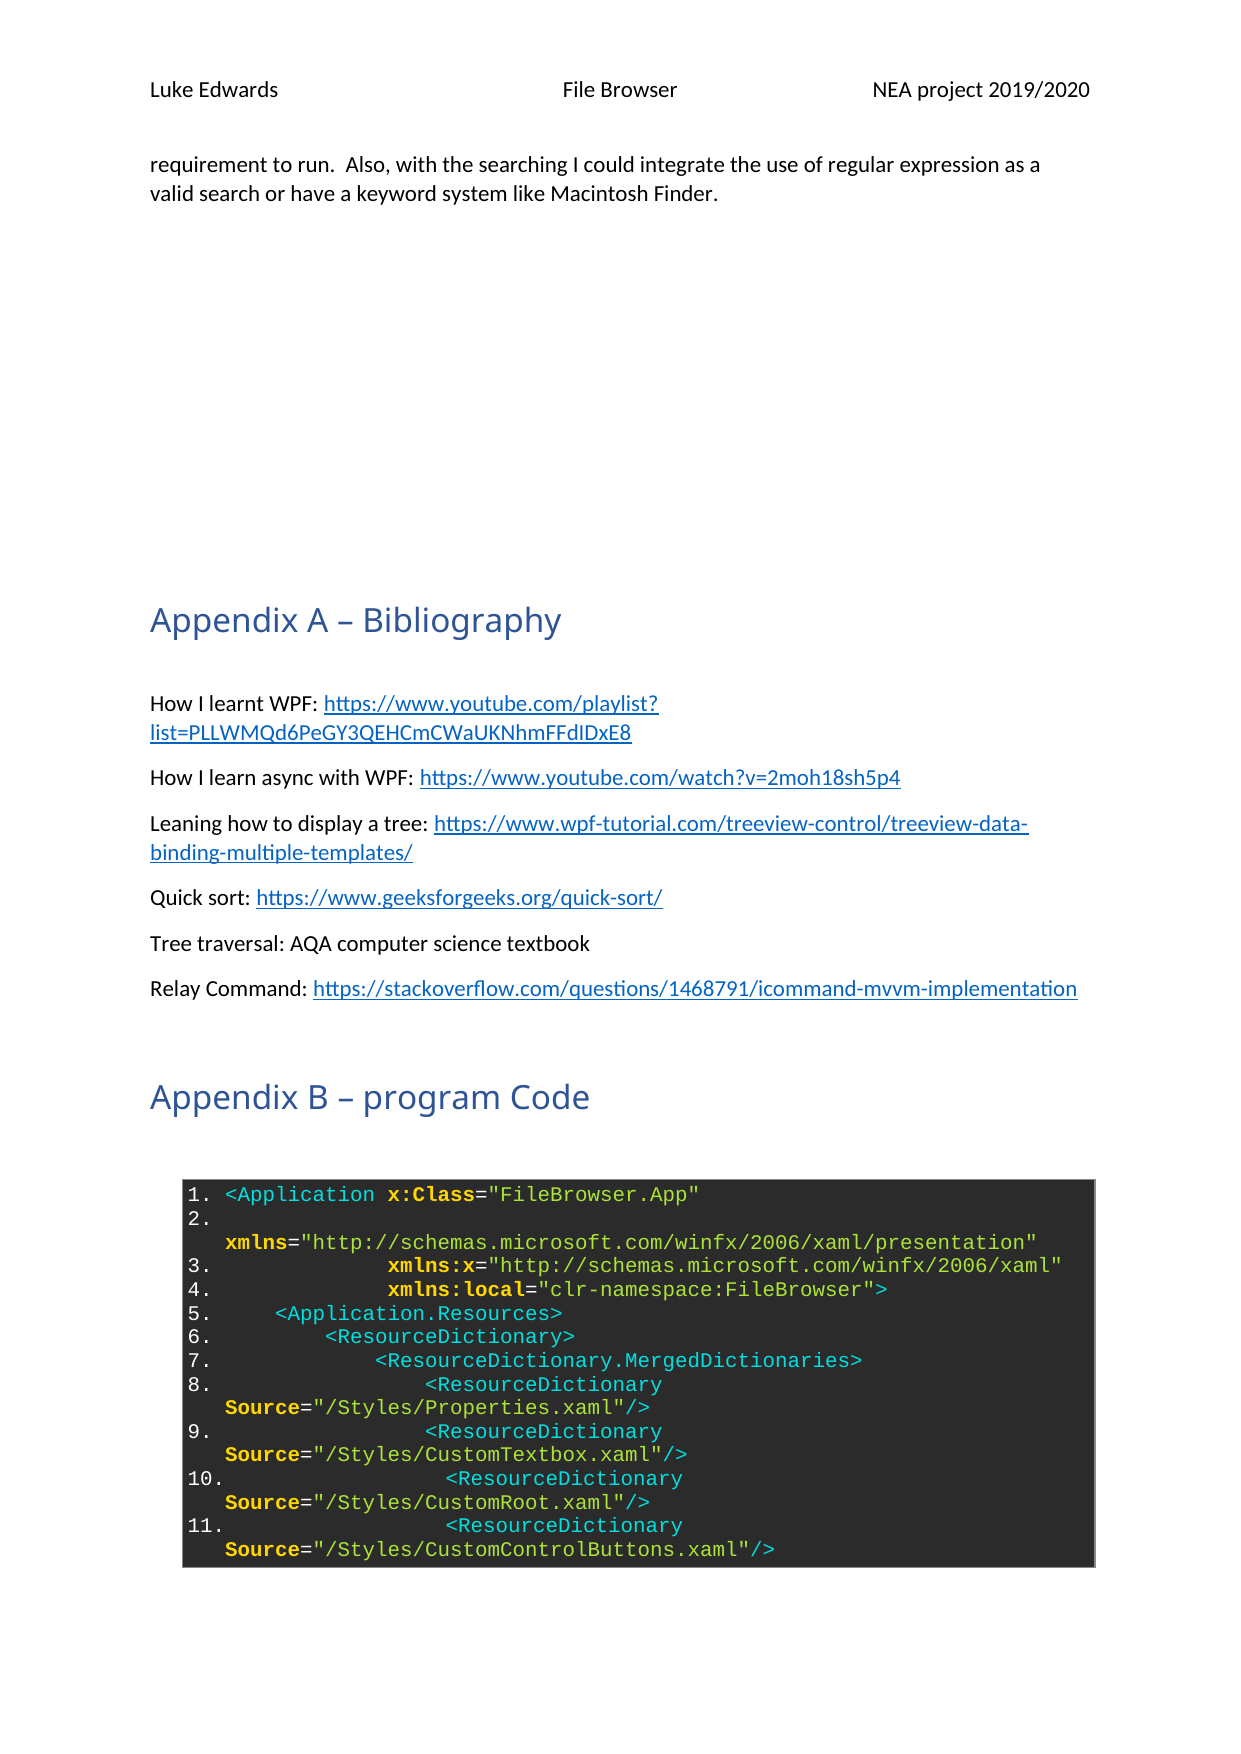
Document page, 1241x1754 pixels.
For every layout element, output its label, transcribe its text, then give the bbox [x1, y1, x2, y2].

list <Application.Resources> [183, 1297, 1094, 1321]
text Leaning how to display a tree: https://www.wpf-tutorial.com/treeview-control/treeview-data-binding-multiple-templates/ [150, 809, 1090, 866]
text Relay Command: https://stackoverflow.com/questions/1468791/icommand-mvvm-implementation [150, 974, 1090, 1002]
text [150, 150, 1090, 207]
list <ResourceDictionary Source="/Styles/CustomControlButtons.xaml"/> [183, 1510, 1094, 1567]
subtitle Appendix B – program Code [150, 1074, 1090, 1119]
list xmlns="http://schemas.microsoft.com/winfx/2006/xaml/presentation" [183, 1202, 1094, 1249]
list <Application x:Class="FileBrowser.App" [183, 1180, 1094, 1202]
list <ResourceDictionary.MergedDictionaries> [183, 1344, 1094, 1368]
text Tree traversal: AQA computer science textbook [150, 929, 1090, 957]
list xmlns:local="clr-namespace:FileBrowser"> [183, 1273, 1094, 1297]
list <ResourceDictionary> [183, 1321, 1094, 1344]
text How I learn async with WPF: https://www.youtube.com/watch?v=2moh18sh5p4 [150, 763, 1090, 792]
list <ResourceDictionary Source="/Styles/CustomTextbox.xaml"/> [183, 1415, 1094, 1462]
text How I learnt WPF: https://www.youtube.com/playlist?list=PLLWMQd6PeGY3QEHCmCWaUKNhmFFdIDxE8 [150, 689, 1090, 746]
list <ResourceDictionary Source="/Styles/CustomRoot.xaml"/> [183, 1462, 1094, 1510]
list xmlns:x="http://schemas.microsoft.com/winfx/2006/xaml" [183, 1249, 1094, 1273]
text Quick sort: https://www.geeksforgeeks.org/quick-sort/ [150, 883, 1090, 911]
list <ResourceDictionary Source="/Styles/Properties.xaml"/> [183, 1368, 1094, 1415]
subtitle Appendix A – Bibliography [150, 597, 1090, 642]
